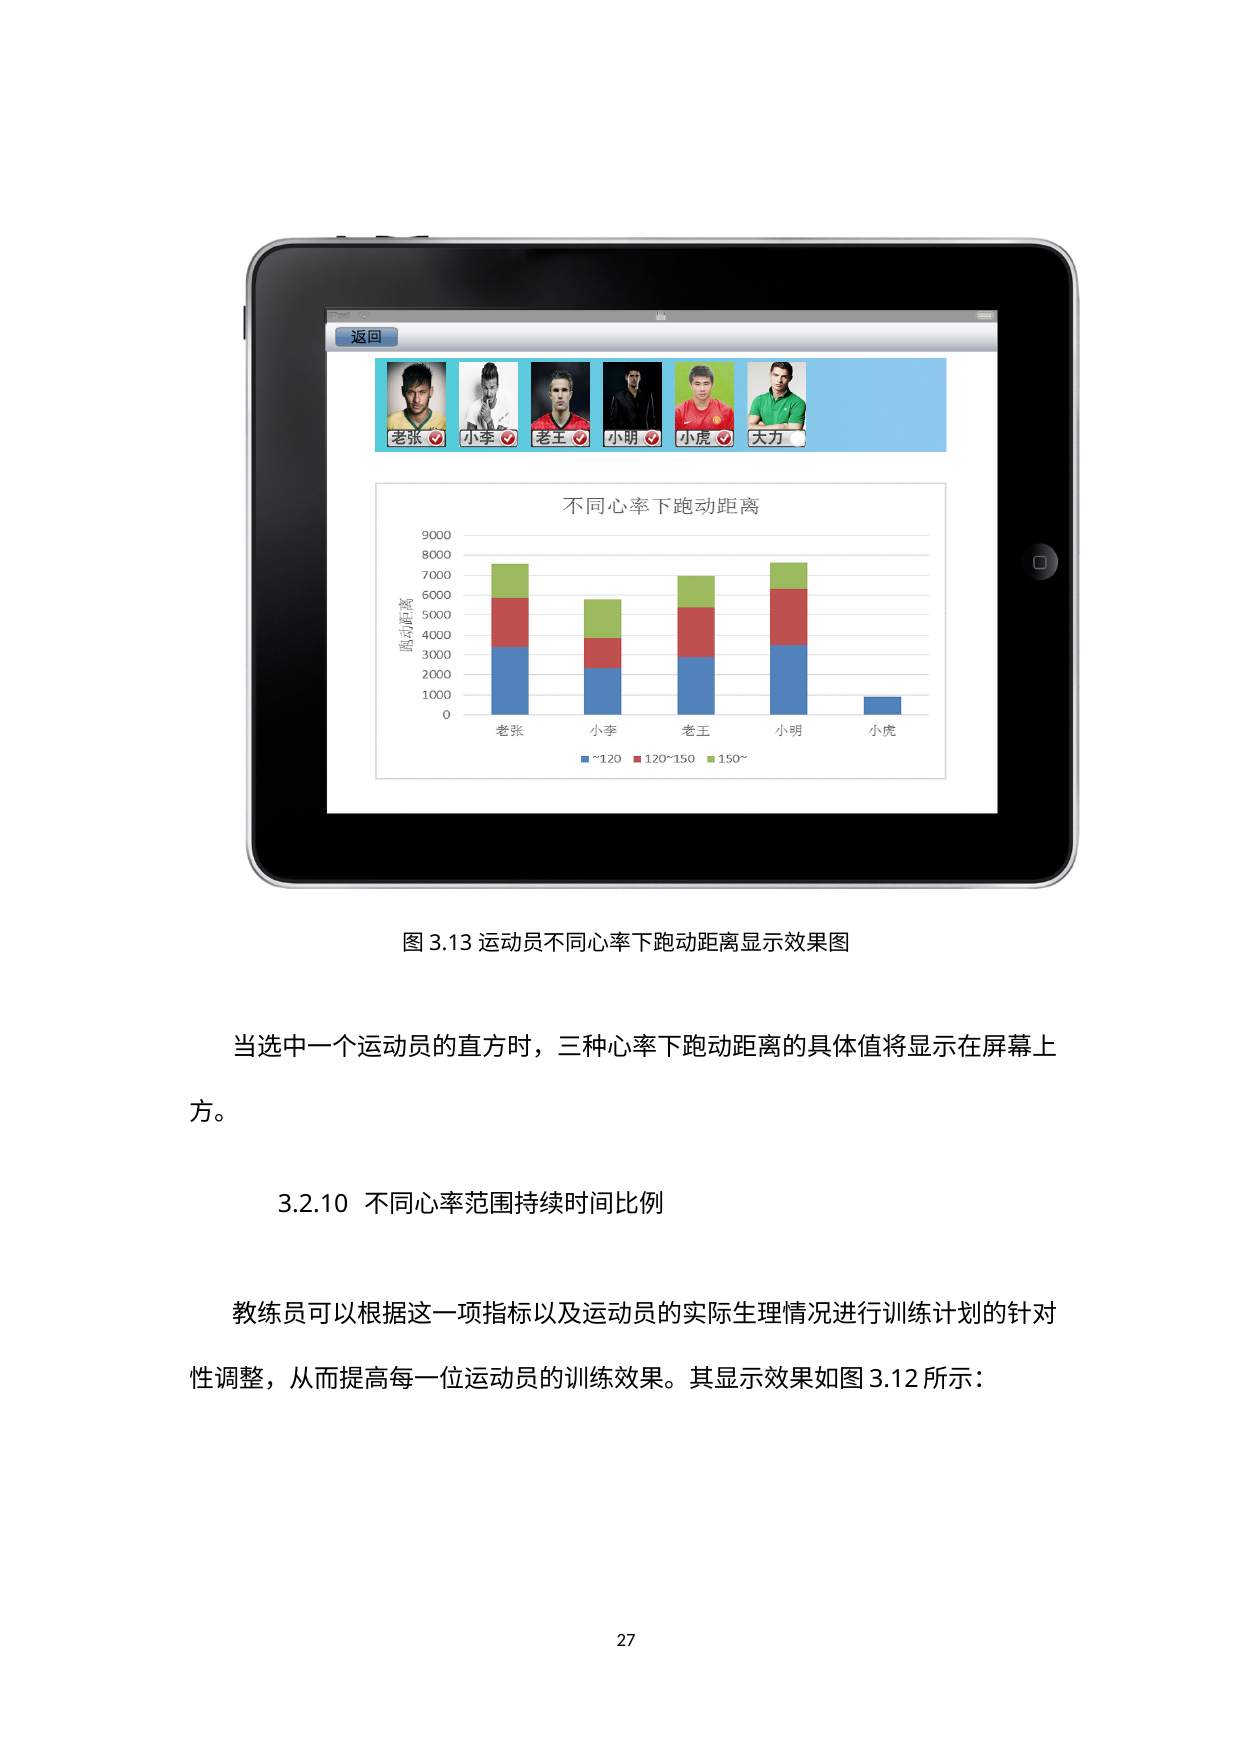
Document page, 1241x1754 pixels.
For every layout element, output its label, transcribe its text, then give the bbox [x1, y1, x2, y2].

text 教练员可以根据这一项指标以及运动员的实际生理情况进行训练计划的针对性调整，从而提高每一位运动员的训练效果。其显示效果如图3.12所示： [189, 1279, 1063, 1409]
text 当选中一个运动员的直方时，三种心率下跑动距离的具体值将显示在屏幕上方。 [189, 1012, 1063, 1142]
subtitle 不同心率范围持续时间比例 [278, 1169, 1063, 1234]
picture [232, 228, 1093, 905]
